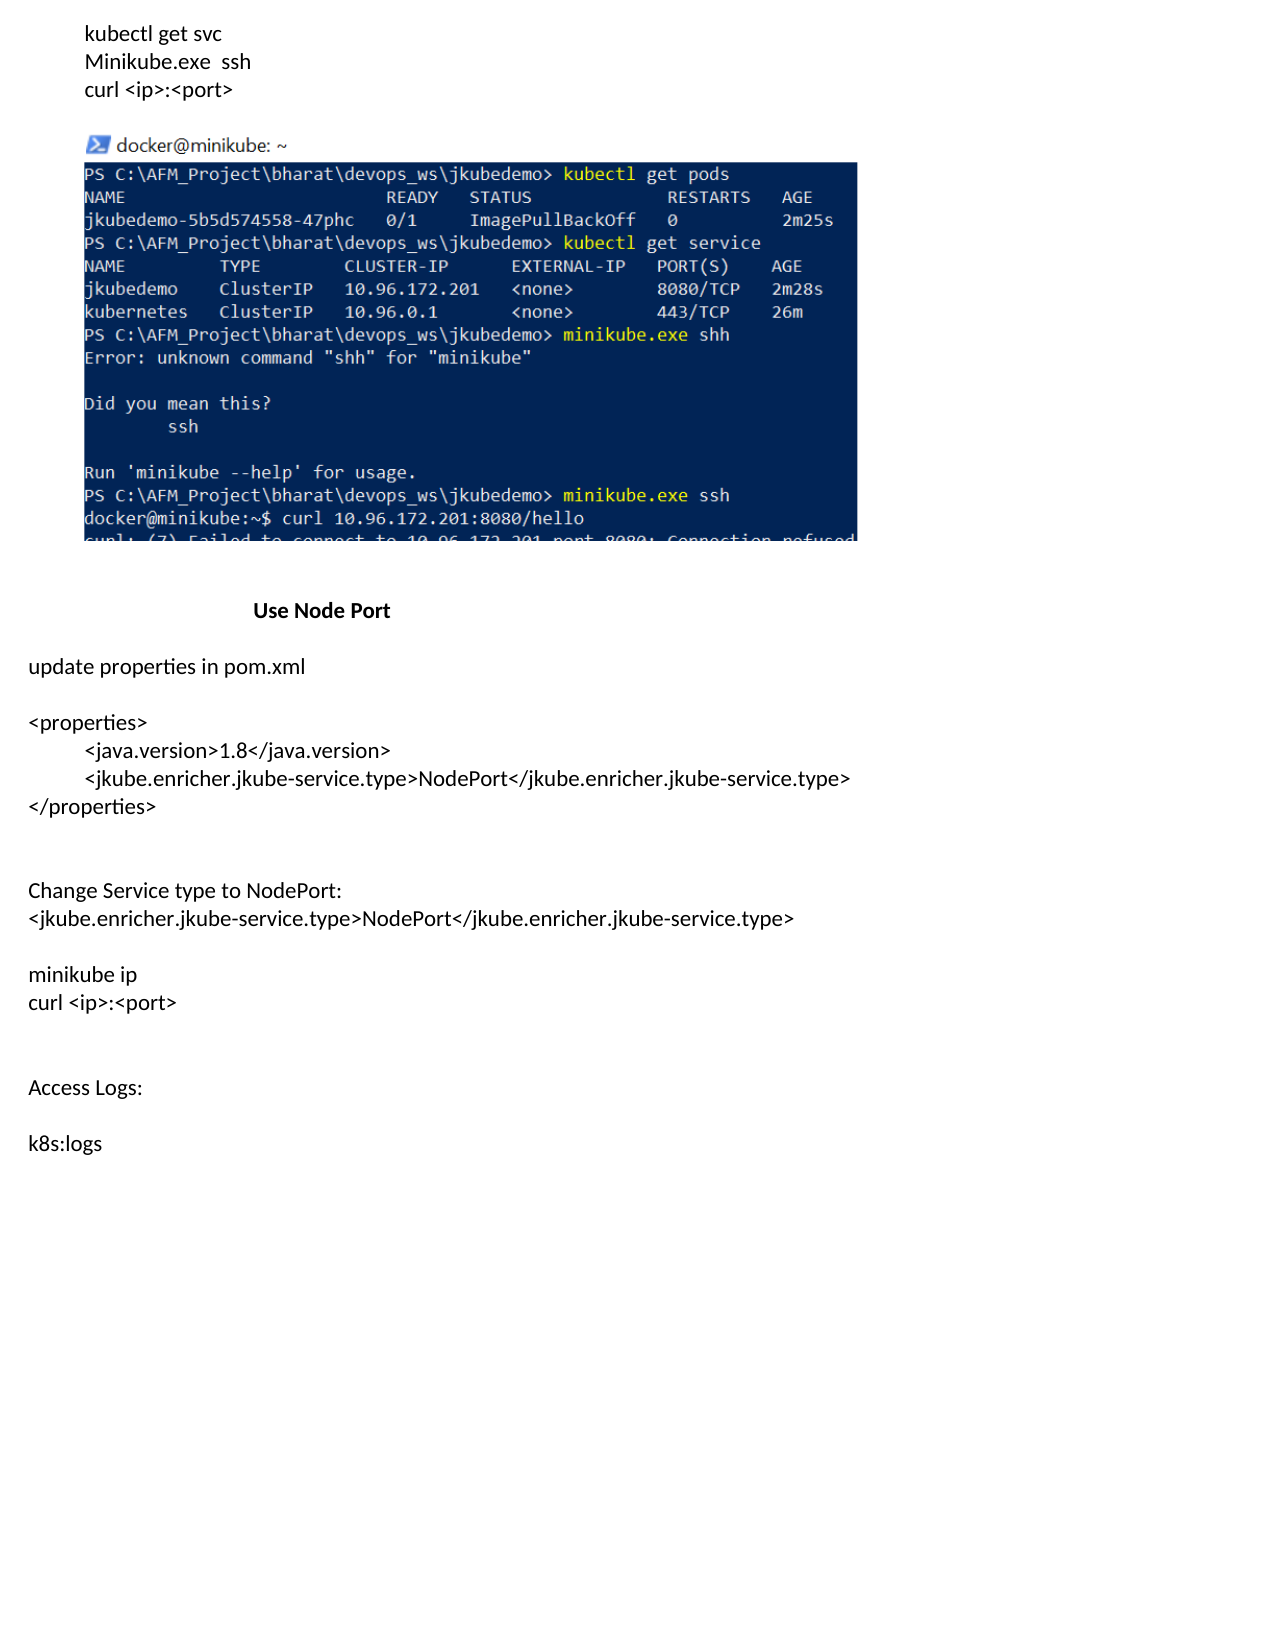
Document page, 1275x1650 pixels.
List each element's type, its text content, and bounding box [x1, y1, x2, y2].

text Change Service type to NodePort: [28, 876, 1247, 904]
text update properties in pom.xml [28, 652, 1247, 680]
picture [84, 130, 858, 541]
text minikube ip [28, 961, 1247, 988]
text <jkube.enricher.jkube-service.type>NodePort</jkube.enricher.jkube-service.type> [28, 904, 1247, 932]
text curl <ip>:<port> [84, 75, 1247, 103]
text Use Node Port [253, 596, 1247, 624]
text kubectl get svc [84, 19, 1247, 47]
text Minikube.exe ssh [84, 47, 1247, 75]
text </properties> [28, 792, 1247, 820]
text <java.version>1.8</java.version> [84, 736, 1247, 764]
text Access Logs: [28, 1073, 1247, 1101]
text <properties> [28, 708, 1247, 736]
text k8s:logs [28, 1129, 1247, 1157]
text curl <ip>:<port> [28, 988, 1247, 1017]
text <jkube.enricher.jkube-service.type>NodePort</jkube.enricher.jkube-service.type> [84, 764, 1247, 792]
